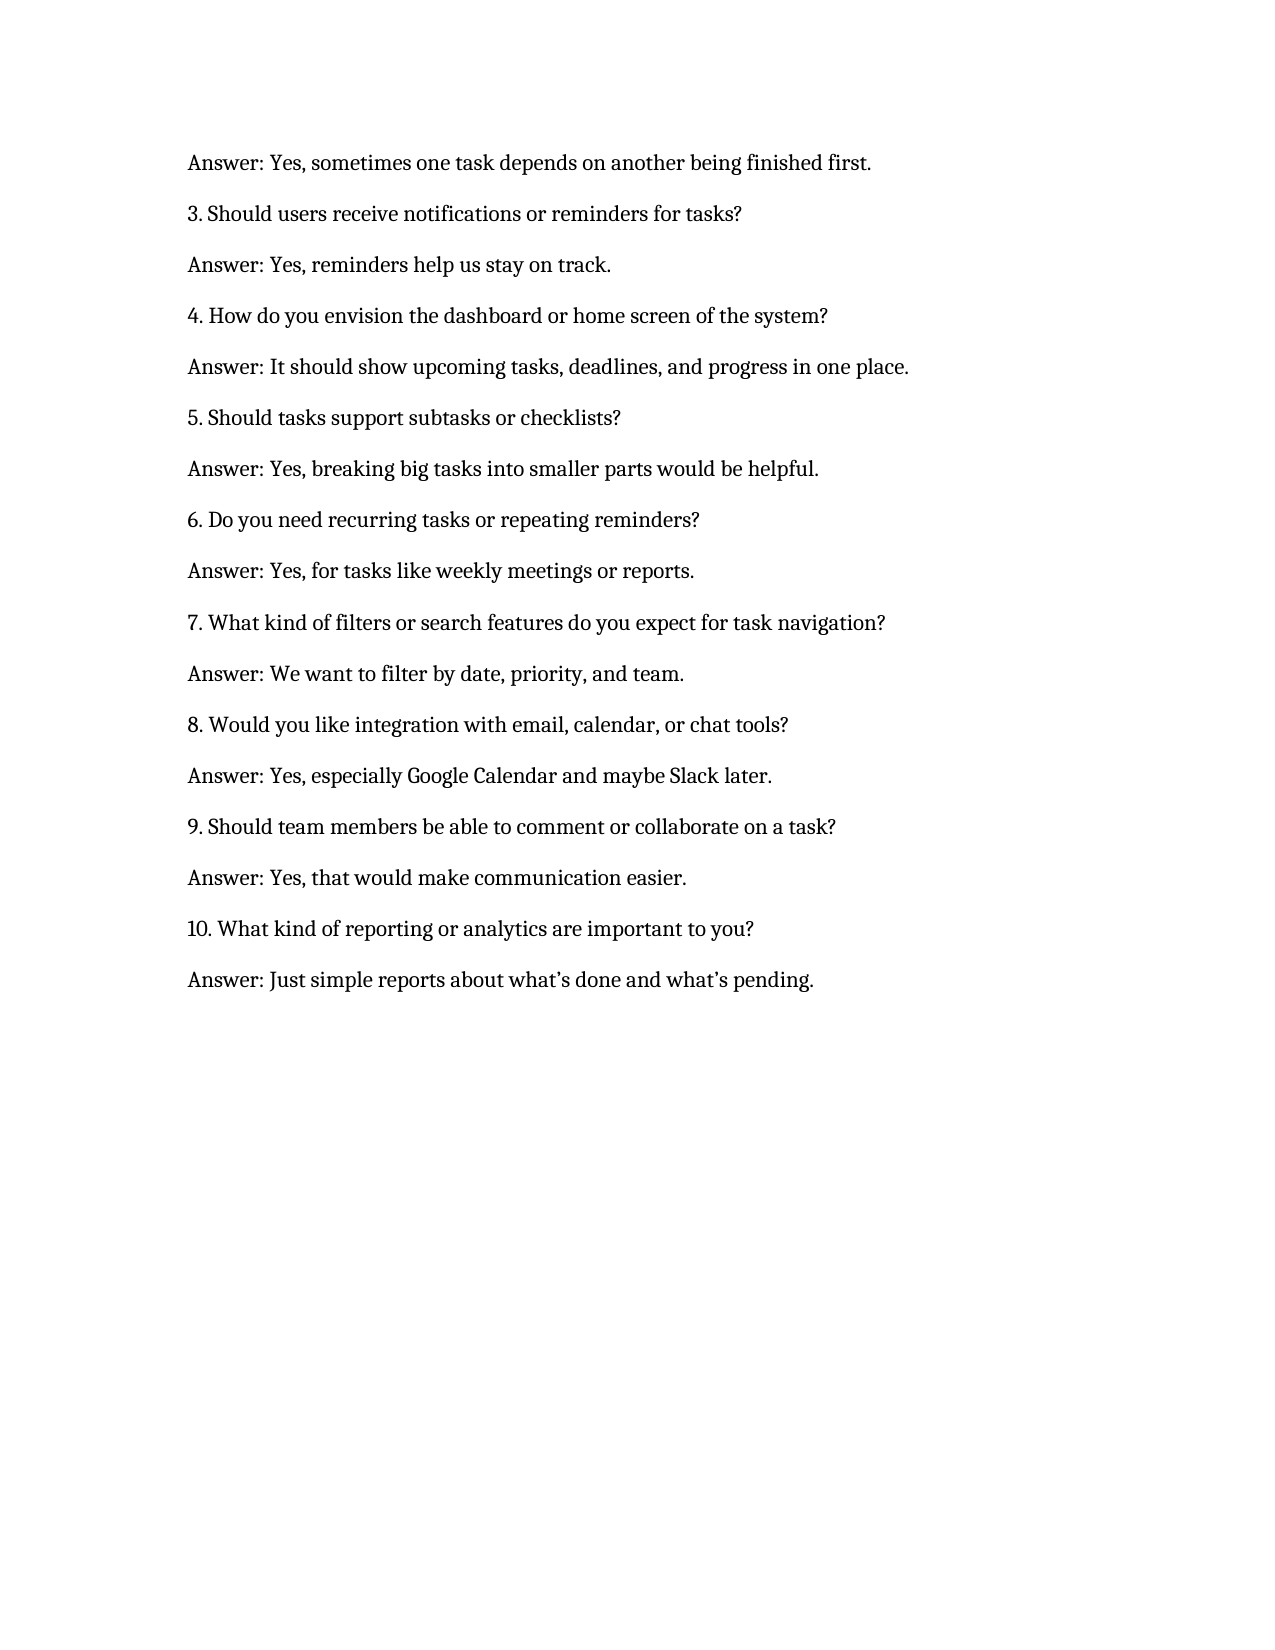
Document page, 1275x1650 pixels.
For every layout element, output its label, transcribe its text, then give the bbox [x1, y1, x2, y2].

list 4. How do you envision the dashboard or home screen of the system? [187, 303, 1087, 329]
text Answer: Yes, reminders help us stay on track. [187, 252, 1087, 278]
text Answer: Yes, especially Google Calendar and maybe Slack later. [187, 762, 1087, 789]
list 9. Should team members be able to comment or collaborate on a task? [187, 813, 1087, 840]
text Answer: Yes, for tasks like weekly meetings or reports. [187, 558, 1087, 585]
text Answer: Yes, sometimes one task depends on another being finished first. [187, 150, 1087, 176]
list 5. Should tasks support subtasks or checklists? [187, 405, 1087, 432]
list 10. What kind of reporting or analytics are important to you? [187, 916, 1087, 942]
list 7. What kind of filters or search features do you expect for task navigation? [187, 609, 1087, 636]
list 6. Do you need recurring tasks or repeating reminders? [187, 507, 1087, 534]
text Answer: It should show upcoming tasks, deadlines, and progress in one place. [187, 354, 1087, 381]
text Answer: Yes, breaking big tasks into smaller parts would be helpful. [187, 456, 1087, 483]
list 3. Should users receive notifications or reminders for tasks? [187, 201, 1087, 227]
text Answer: We want to filter by date, priority, and team. [187, 660, 1087, 687]
text Answer: Yes, that would make communication easier. [187, 864, 1087, 891]
list 8. Would you like integration with email, calendar, or chat tools? [187, 711, 1087, 738]
text Answer: Just simple reports about what’s done and what’s pending. [187, 967, 1087, 993]
